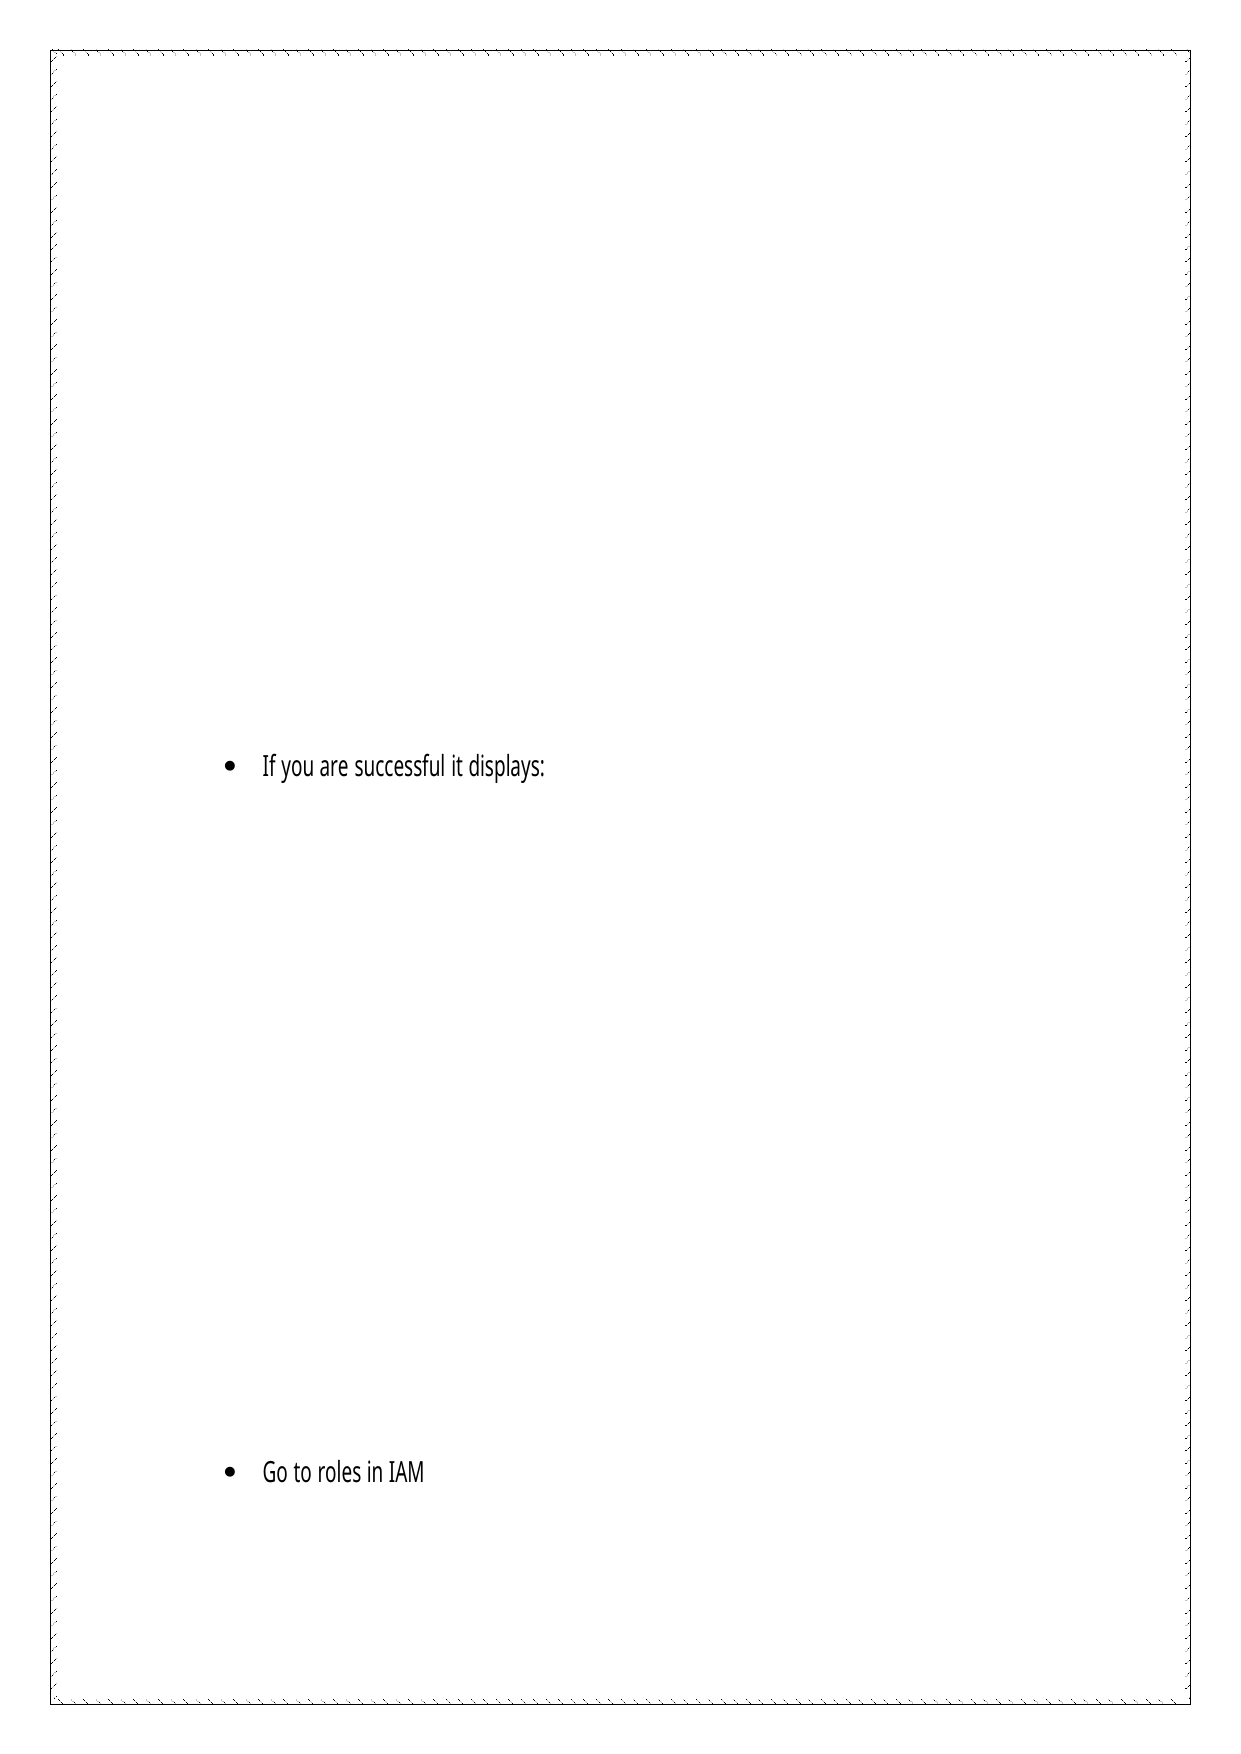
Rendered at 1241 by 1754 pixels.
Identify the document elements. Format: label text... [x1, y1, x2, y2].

list If you are successful it displays: [225, 746, 1165, 785]
picture [51, 51, 1190, 1704]
list Go to roles in IAM [225, 1451, 1165, 1491]
